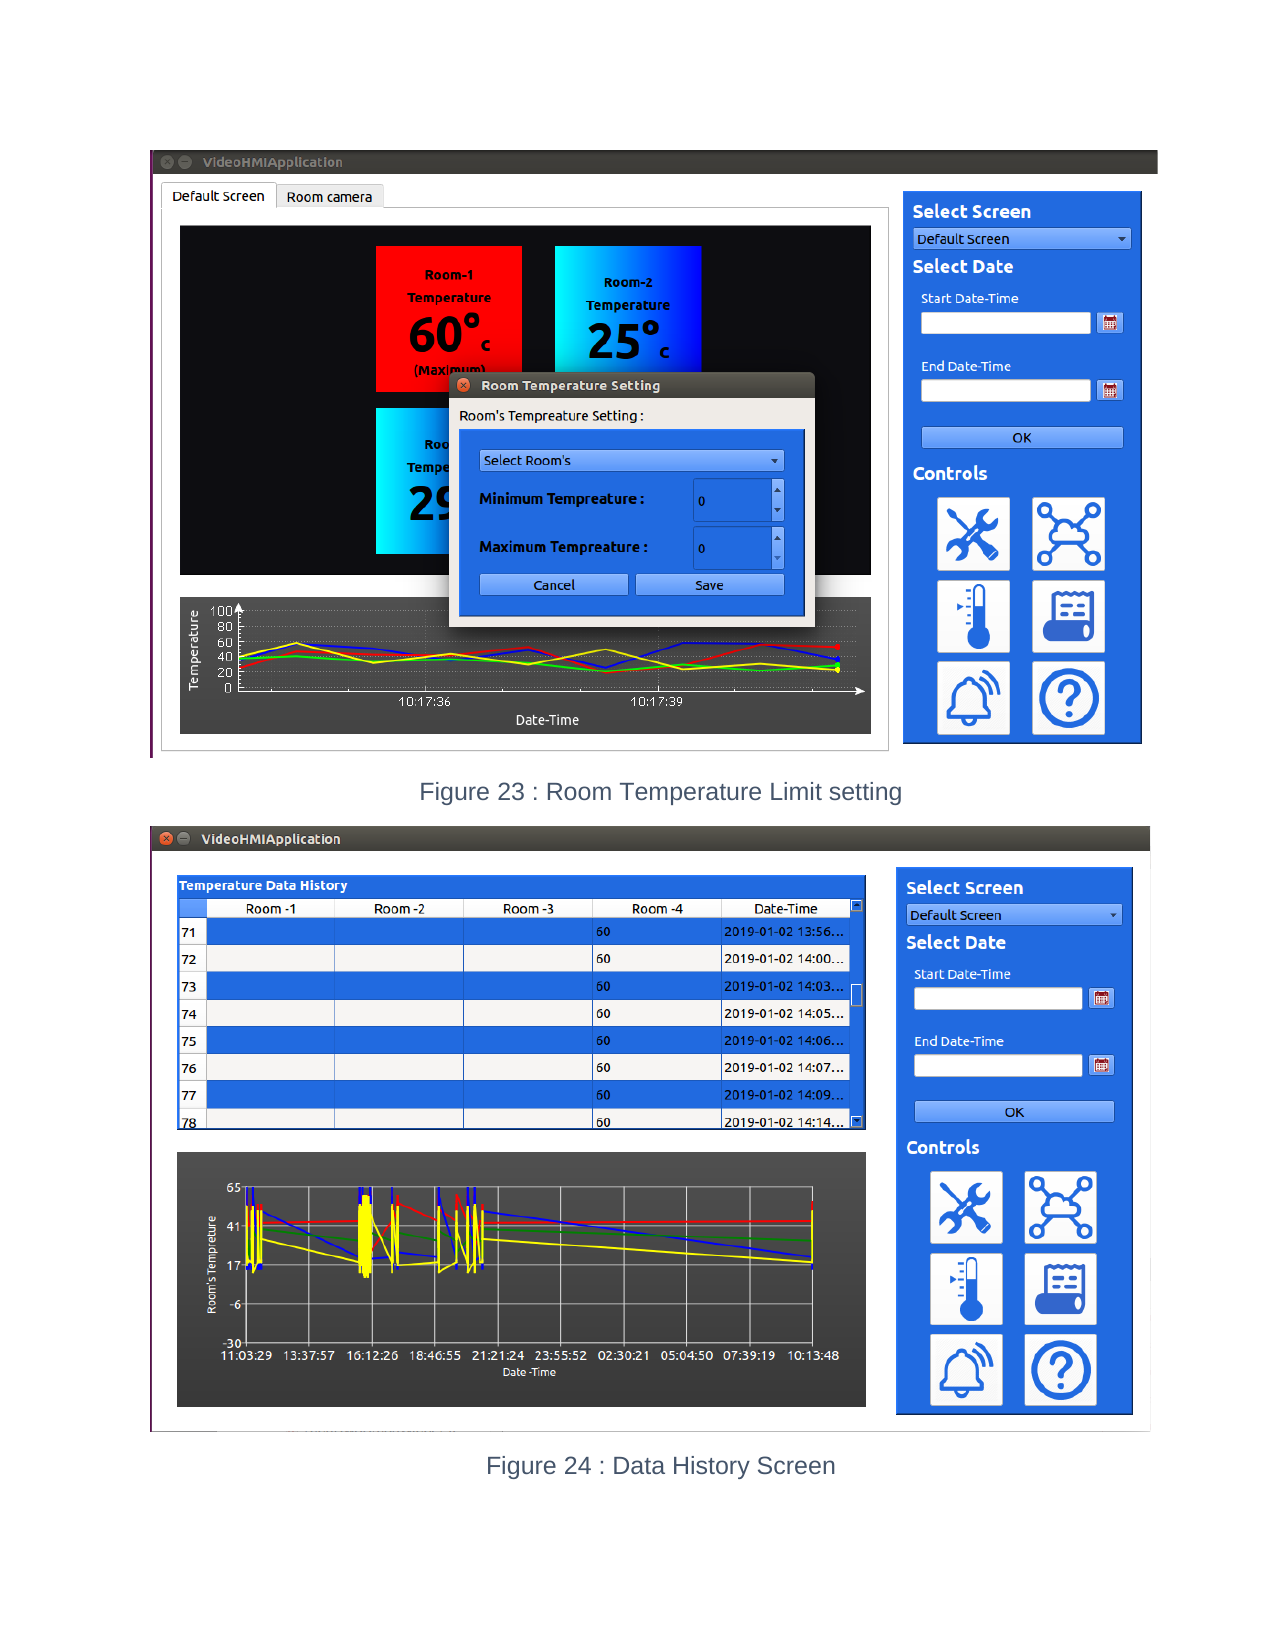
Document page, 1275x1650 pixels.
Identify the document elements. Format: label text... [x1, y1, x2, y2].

picture [150, 150, 1158, 758]
text Figure 24 : Data History Screen [150, 1451, 1172, 1479]
picture [150, 826, 1150, 1432]
text Figure 23 : Room Temperature Limit setting [150, 776, 1172, 805]
